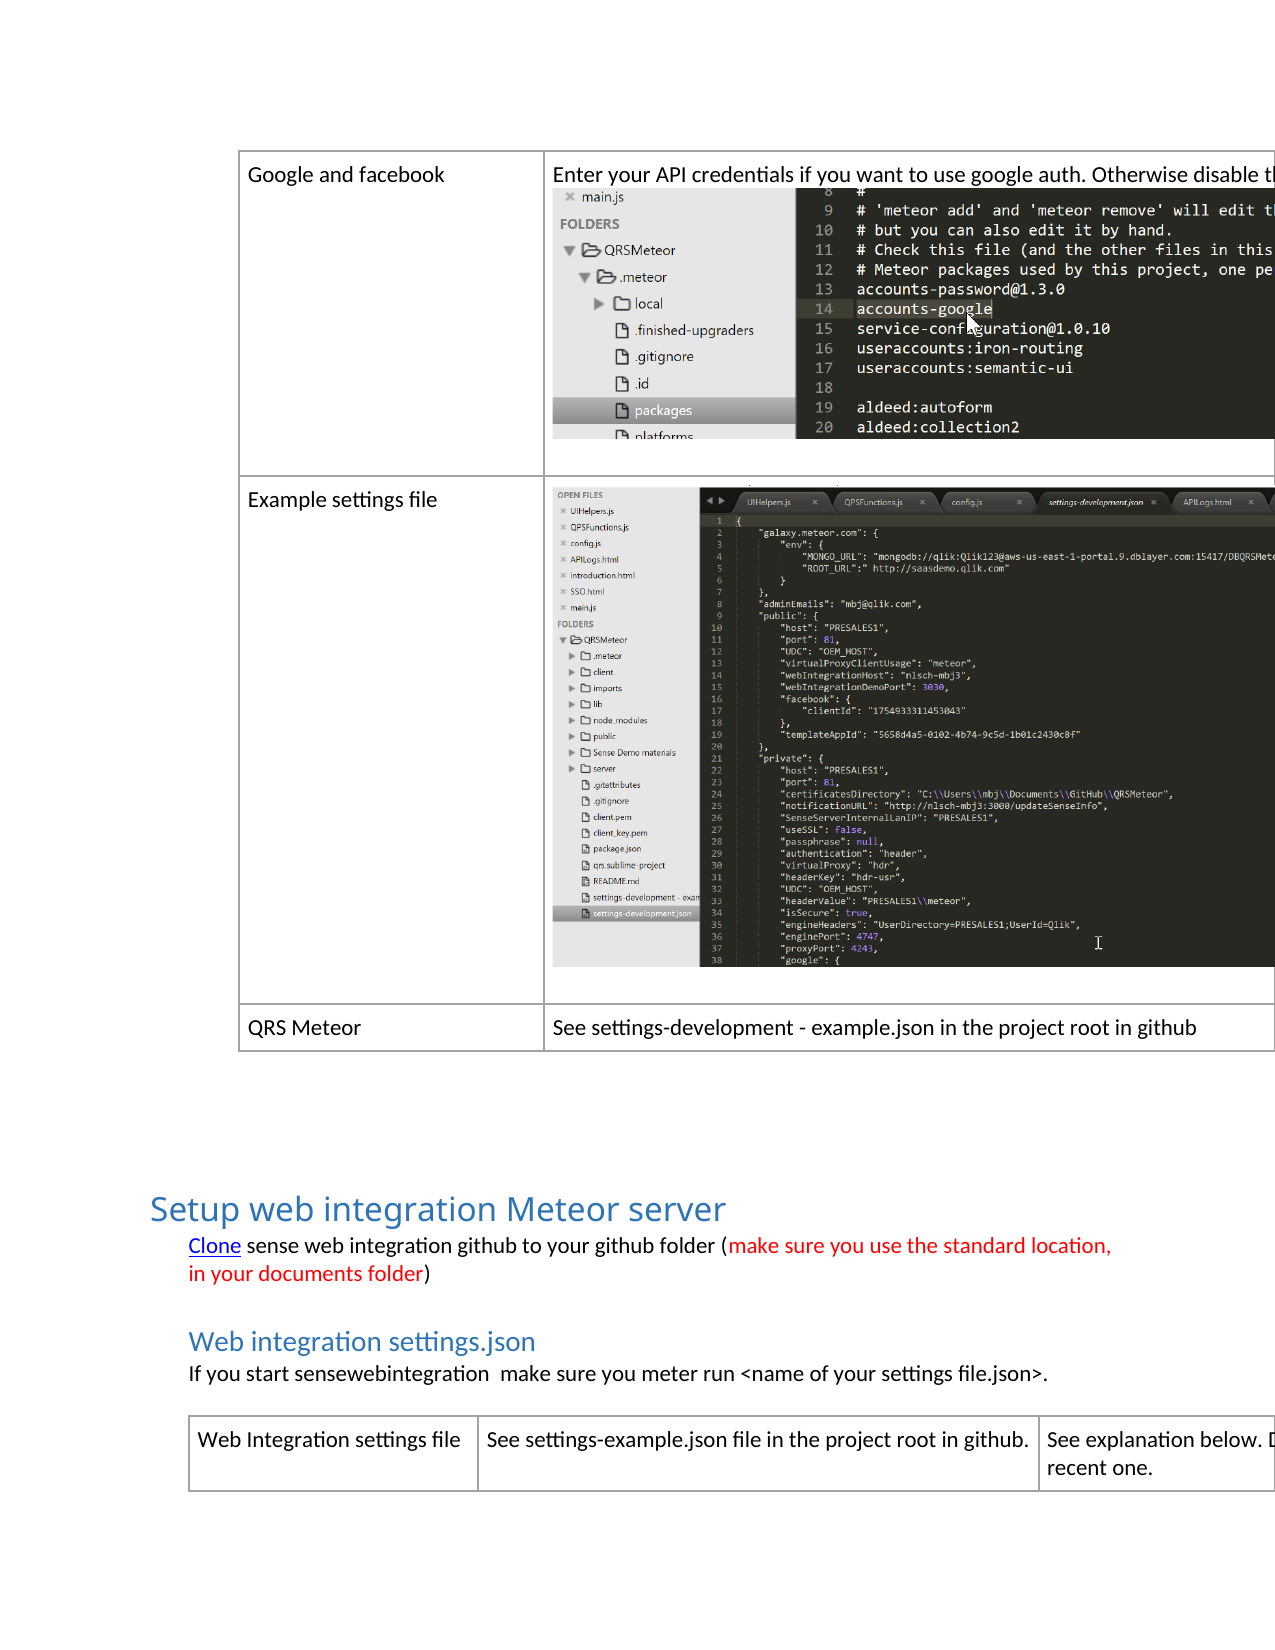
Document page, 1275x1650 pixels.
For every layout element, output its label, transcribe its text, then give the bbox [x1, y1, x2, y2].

picture [552, 188, 1275, 439]
subtitle Setup web integration Meteor server [150, 1186, 1125, 1232]
table_cell QRS Meteor [240, 1005, 543, 1049]
table_cell Google and facebook [240, 152, 543, 475]
text If you start sensewebintegration make sure you meter run <name of your settings file.json>. [188, 1359, 1125, 1387]
table_cell Example settings file [240, 477, 543, 1003]
table_cell [545, 477, 1274, 1003]
text Web integration settings.json [188, 1323, 1125, 1359]
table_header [190, 1417, 477, 1490]
text Clone sense web integration github to your github folder (make sure you use the standard location, in your documents folder) [188, 1232, 1125, 1288]
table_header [1040, 1417, 1274, 1490]
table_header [479, 1417, 1038, 1490]
table_cell See settings-development - example.json in the project root in github [545, 1005, 1274, 1049]
table_cell Enter your API credentials if you want to use google auth. Otherwise disable the packages in (put a # in front of it) [545, 152, 1274, 475]
picture [552, 485, 1275, 967]
